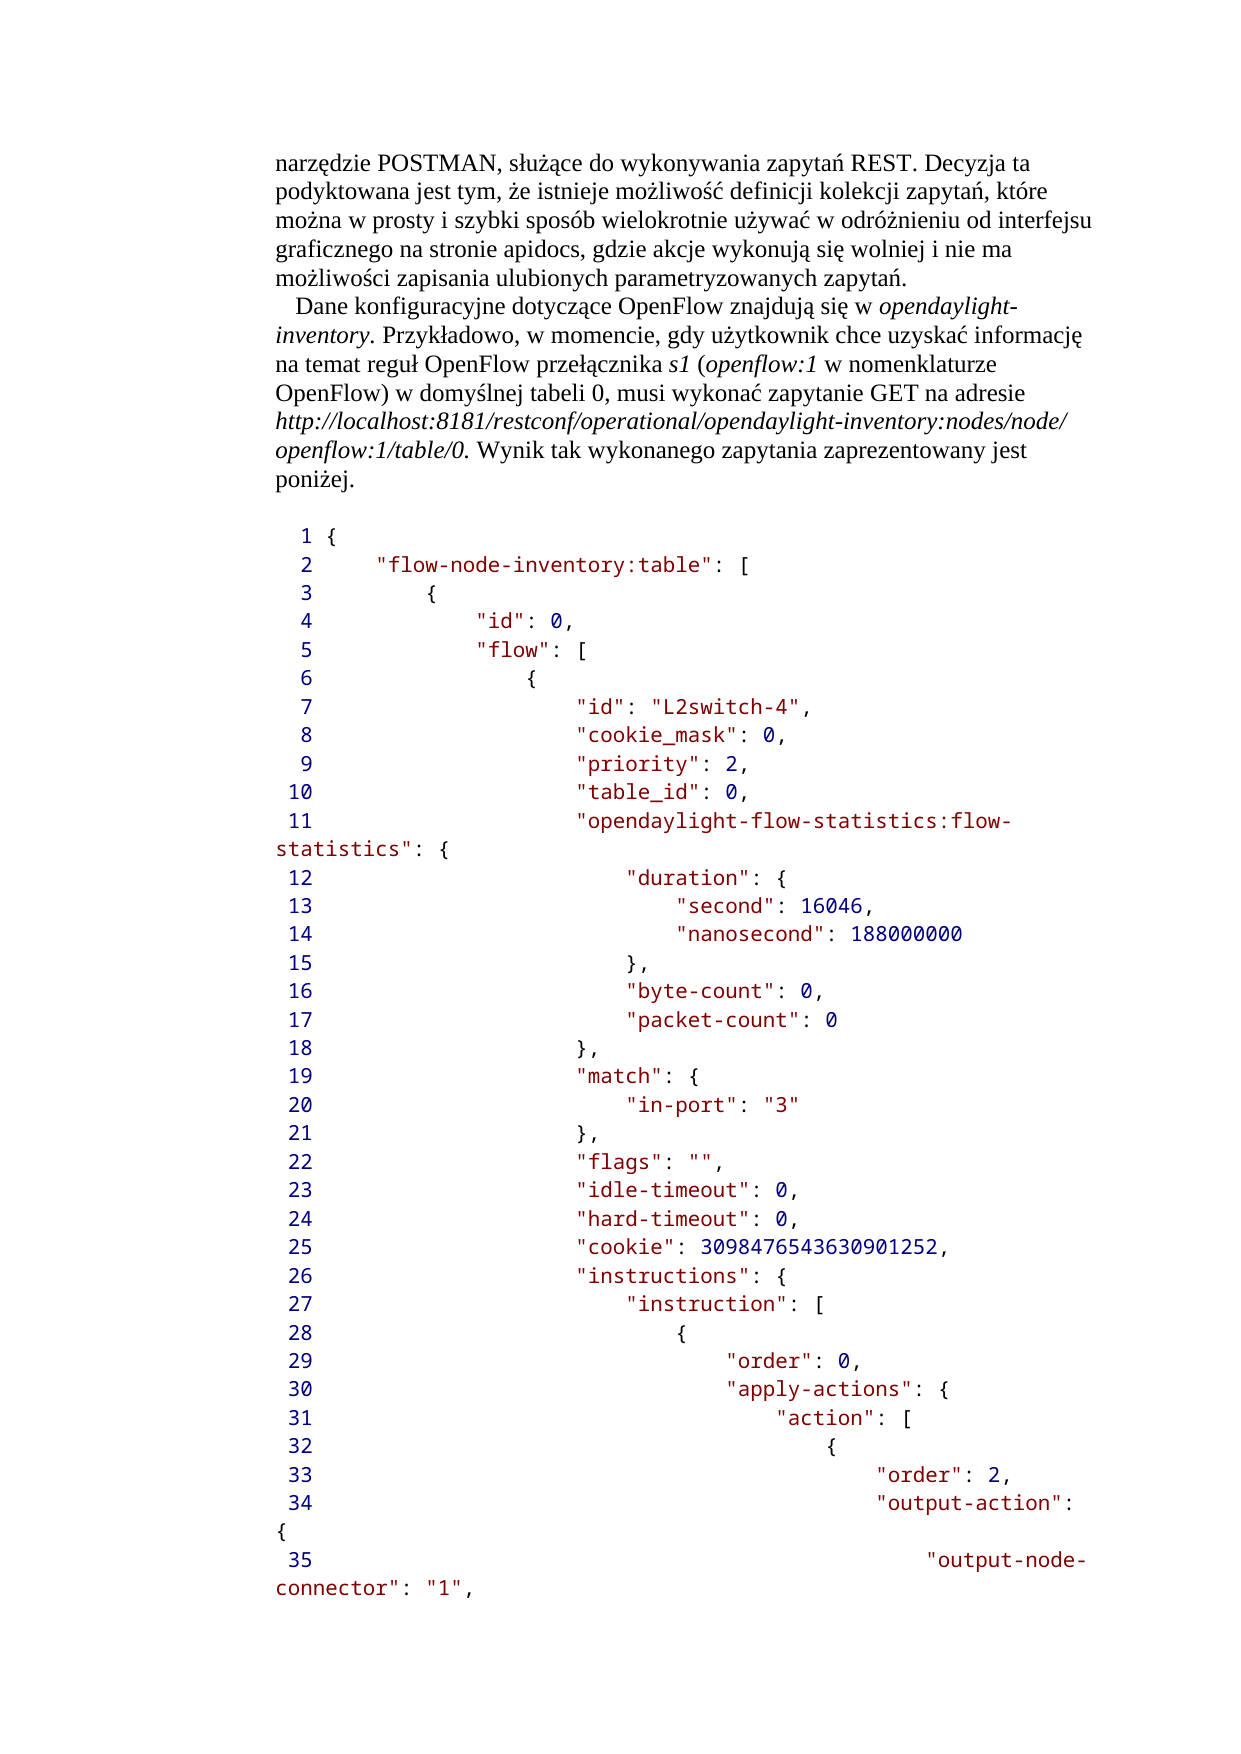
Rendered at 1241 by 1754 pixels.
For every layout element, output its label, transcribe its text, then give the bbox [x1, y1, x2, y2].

text 28 { [275, 1318, 1093, 1346]
text 16 "byte-count": 0, [275, 976, 1093, 1005]
text 22 "flags": "", [275, 1147, 1093, 1175]
text 33 "order": 2, [275, 1460, 1093, 1488]
text 26 "instructions": { [275, 1261, 1093, 1289]
text 19 "match": { [275, 1062, 1093, 1090]
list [275, 148, 1093, 291]
text 1 { [275, 521, 1093, 550]
text 6 { [275, 663, 1093, 692]
text 30 "apply-actions": { [275, 1374, 1093, 1403]
text 2 "flow-node-inventory:table": [ [275, 550, 1093, 578]
text 4 "id": 0, [275, 607, 1093, 635]
text 25 "cookie": 3098476543630901252, [275, 1232, 1093, 1261]
text 9 "priority": 2, [275, 749, 1093, 777]
text 24 "hard-timeout": 0, [275, 1204, 1093, 1232]
text 29 "order": 0, [275, 1346, 1093, 1374]
text 5 "flow": [ [275, 635, 1093, 663]
text 15 }, [275, 948, 1093, 976]
text 10 "table_id": 0, [275, 777, 1093, 806]
text 11 "opendaylight-flow-statistics:flow-statistics": { [275, 806, 1093, 863]
text 34 "output-action": { [275, 1488, 1093, 1545]
text 3 { [275, 578, 1093, 607]
text 32 { [275, 1431, 1093, 1460]
text 21 }, [275, 1118, 1093, 1147]
text 18 }, [275, 1033, 1093, 1062]
text 35 "output-node-connector": "1", [275, 1545, 1093, 1602]
text 27 "instruction": [ [275, 1289, 1093, 1318]
text 23 "idle-timeout": 0, [275, 1175, 1093, 1204]
text 13 "second": 16046, [275, 891, 1093, 919]
text 31 "action": [ [275, 1403, 1093, 1431]
text 17 "packet-count": 0 [275, 1005, 1093, 1033]
text 8 "cookie_mask": 0, [275, 720, 1093, 749]
list Dane konfiguracyjne dotyczące OpenFlow znajdują się w opendaylight-inventory. Przykładowo, w momencie, gdy użytkownik chce uzyskać informację na temat reguł OpenFlow przełącznika s1 (openflow:1 w nomenklaturze OpenFlow) w domyślnej tabeli 0, musi wykonać zapytanie GET na adresie http://localhost:8181/restconf/operational/opendaylight-inventory:nodes/node/openflow:1/table/0. Wynik tak wykonanego zapytania zaprezentowany jest poniżej. [275, 291, 1093, 493]
text 20 "in-port": "3" [275, 1090, 1093, 1118]
text 12 "duration": { [275, 863, 1093, 891]
text 7 "id": "L2switch-4", [275, 692, 1093, 720]
text 14 "nanosecond": 188000000 [275, 919, 1093, 948]
